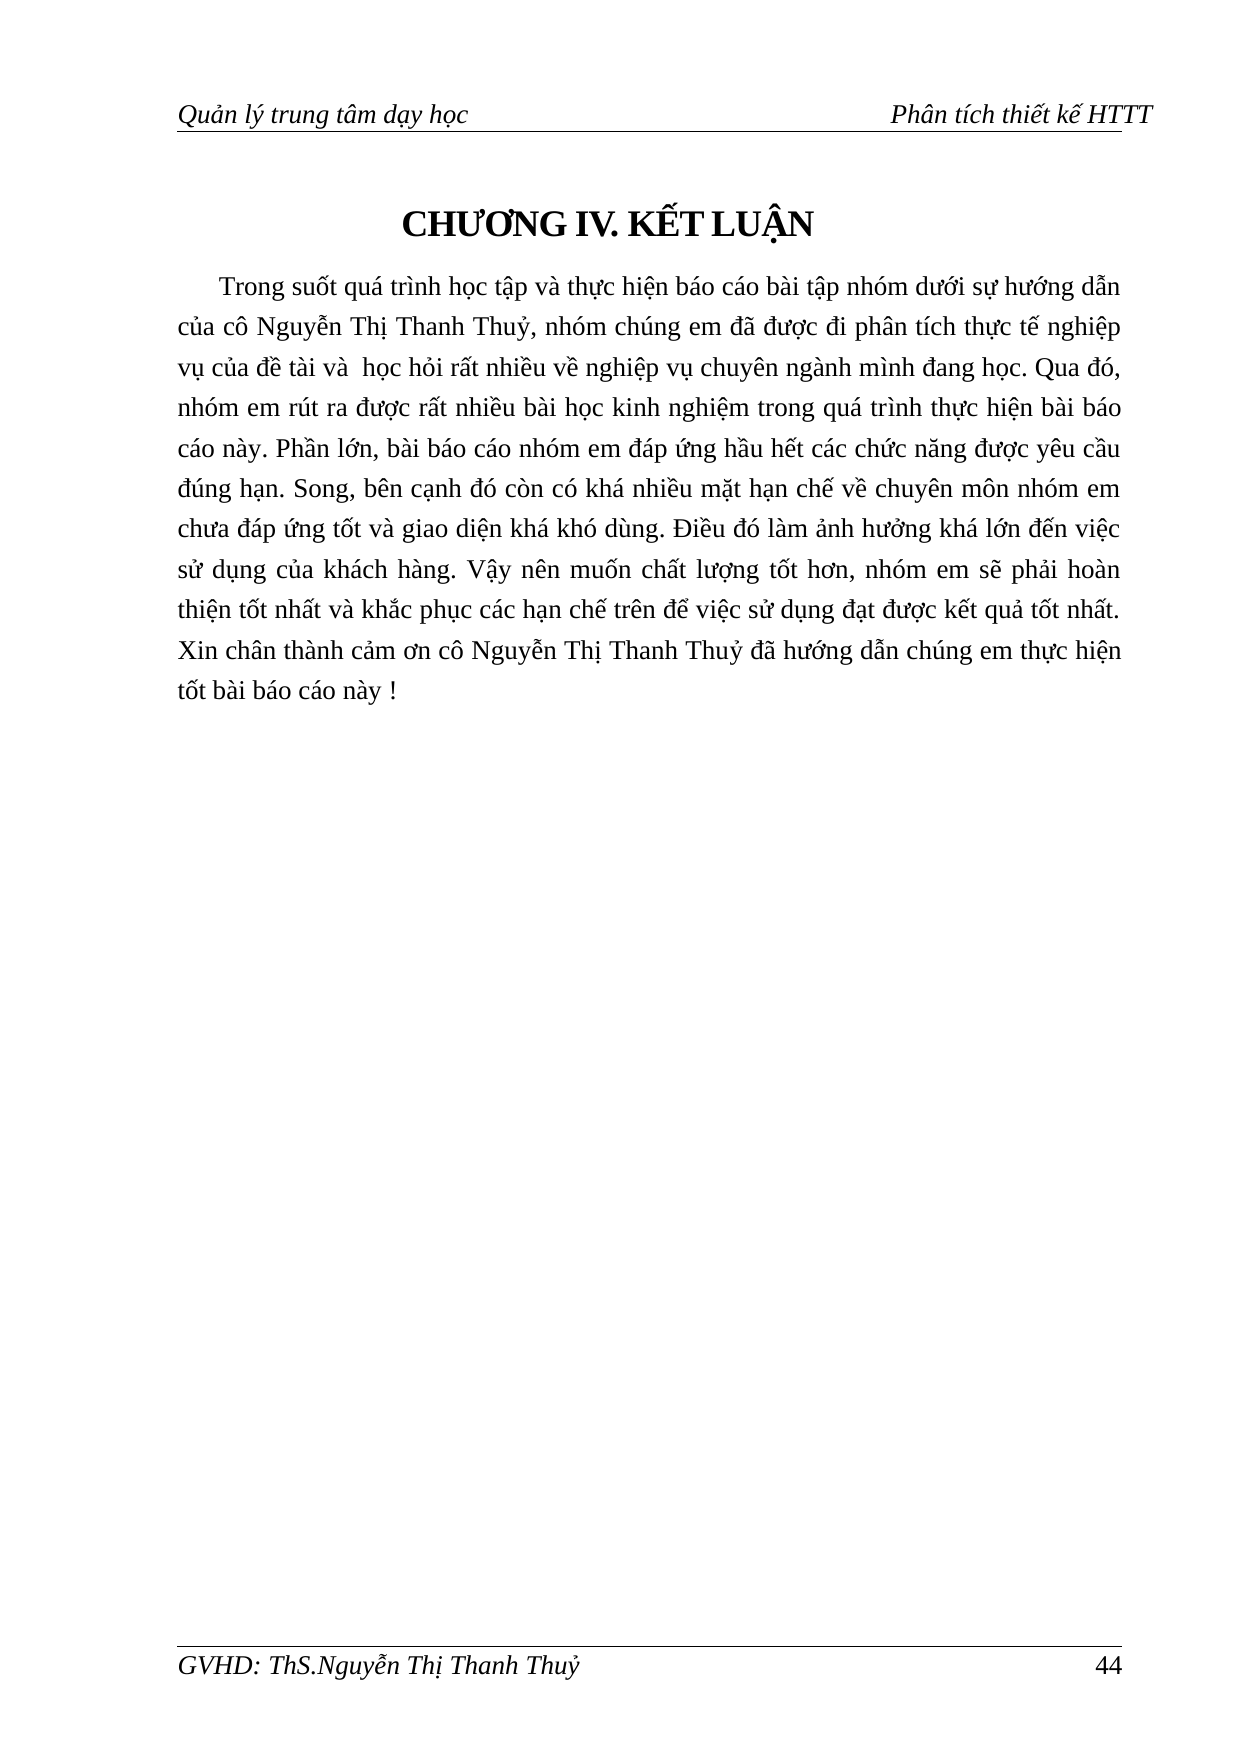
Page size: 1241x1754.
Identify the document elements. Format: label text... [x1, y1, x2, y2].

text Trong suốt quá trình học tập và thực hiện báo cáo bài tập nhóm dưới sự hướng dẫn của cô Nguyễn Thị Thanh Thuỷ, nhóm chúng em đã được đi phân tích thực tế nghiệp vụ của đề tài và học hỏi rất nhiều về nghiệp vụ chuyên ngành mình đang học. Qua đó, nhóm em rút ra được rất nhiều bài học kinh nghiệm trong quá trình thực hiện bài báo cáo này. Phần lớn, bài báo cáo nhóm em đáp ứng hầu hết các chức năng được yêu cầu đúng hạn. Song, bên cạnh đó còn có khá nhiều mặt hạn chế về chuyên môn nhóm em chưa đáp ứng tốt và giao diện khá khó dùng. Điều đó làm ảnh hưởng khá lớn đến việc sử dụng của khách hàng. Vậy nên muốn chất lượng tốt hơn, nhóm em sẽ phải hoàn thiện tốt nhất và khắc phục các hạn chế trên để việc sử dụng đạt được kết quả tốt nhất. Xin chân thành cảm ơn cô Nguyễn Thị Thanh Thuỷ đã hướng dẫn chúng em thực hiện tốt bài báo cáo này ! [177, 270, 1122, 705]
subtitle KẾT LUẬN [177, 201, 1122, 244]
